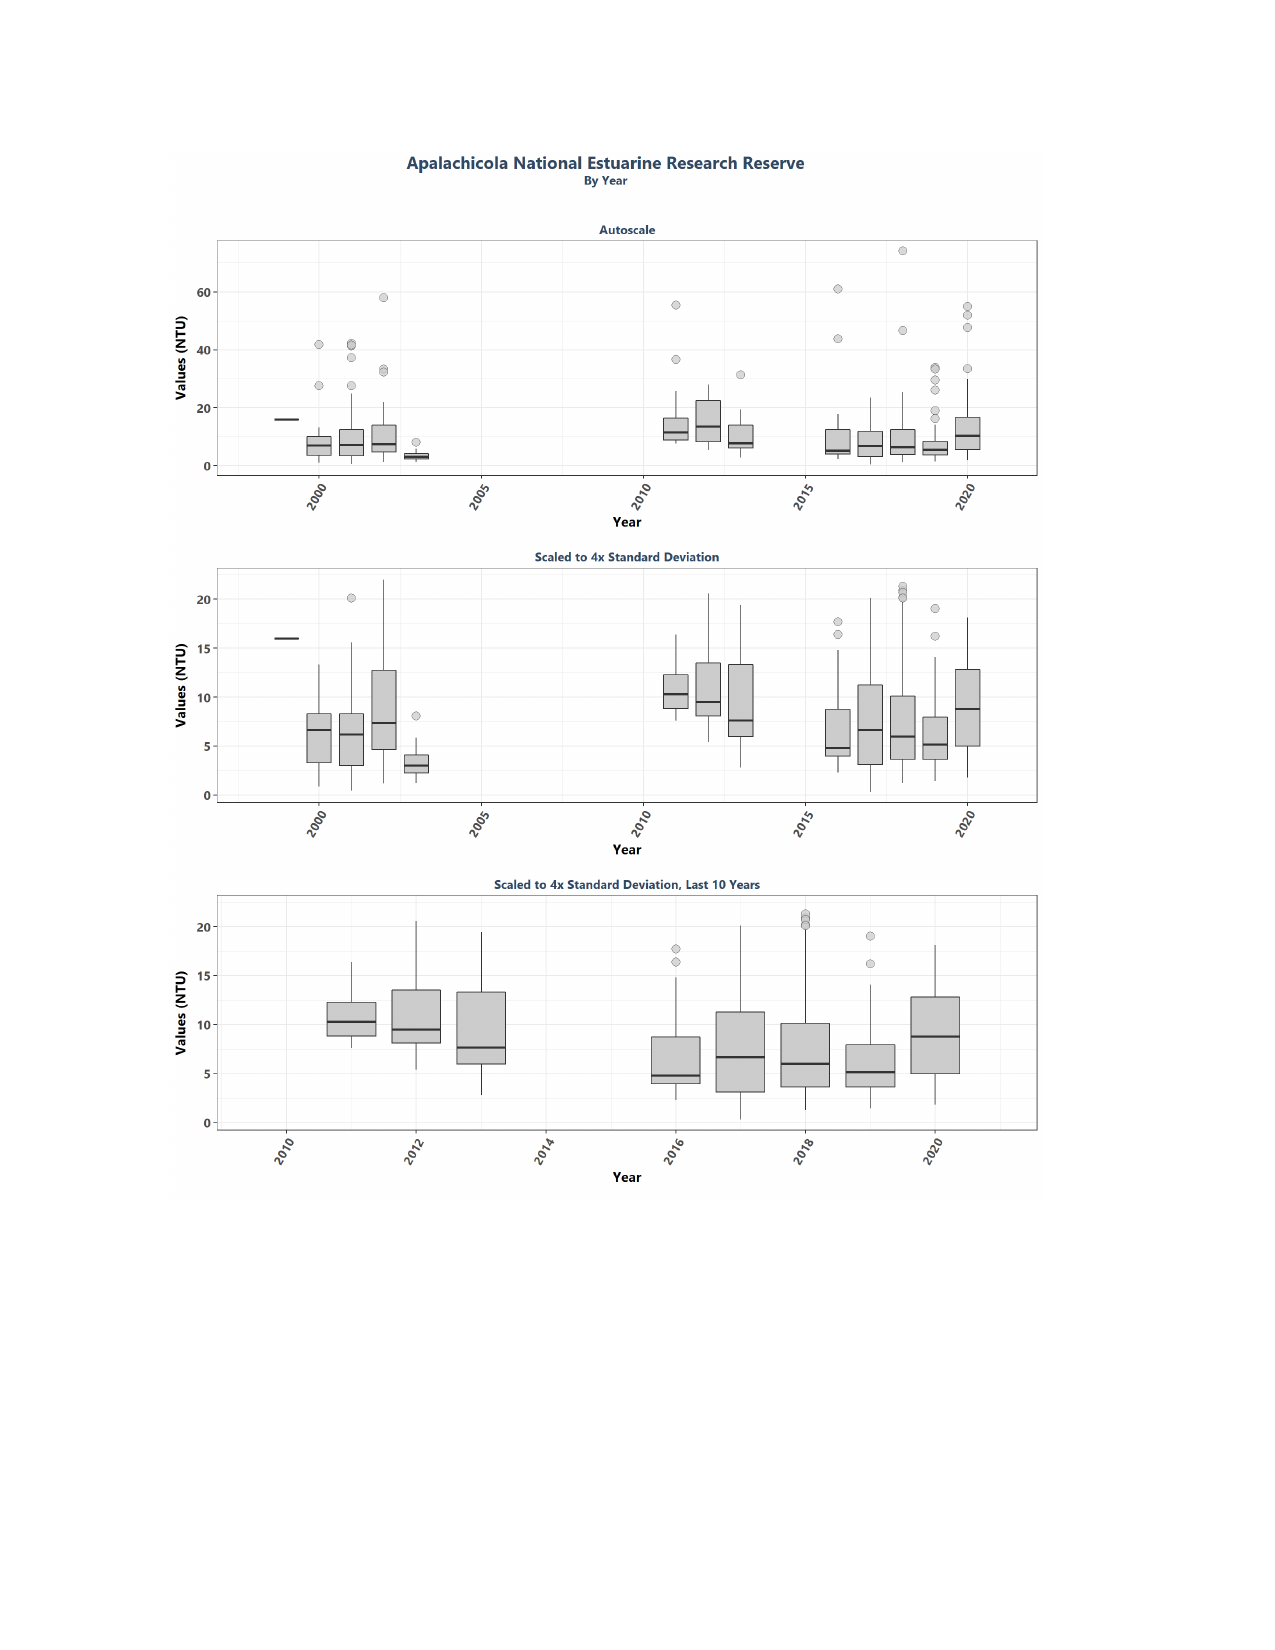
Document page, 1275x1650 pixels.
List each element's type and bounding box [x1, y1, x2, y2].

picture [168, 150, 1044, 1200]
